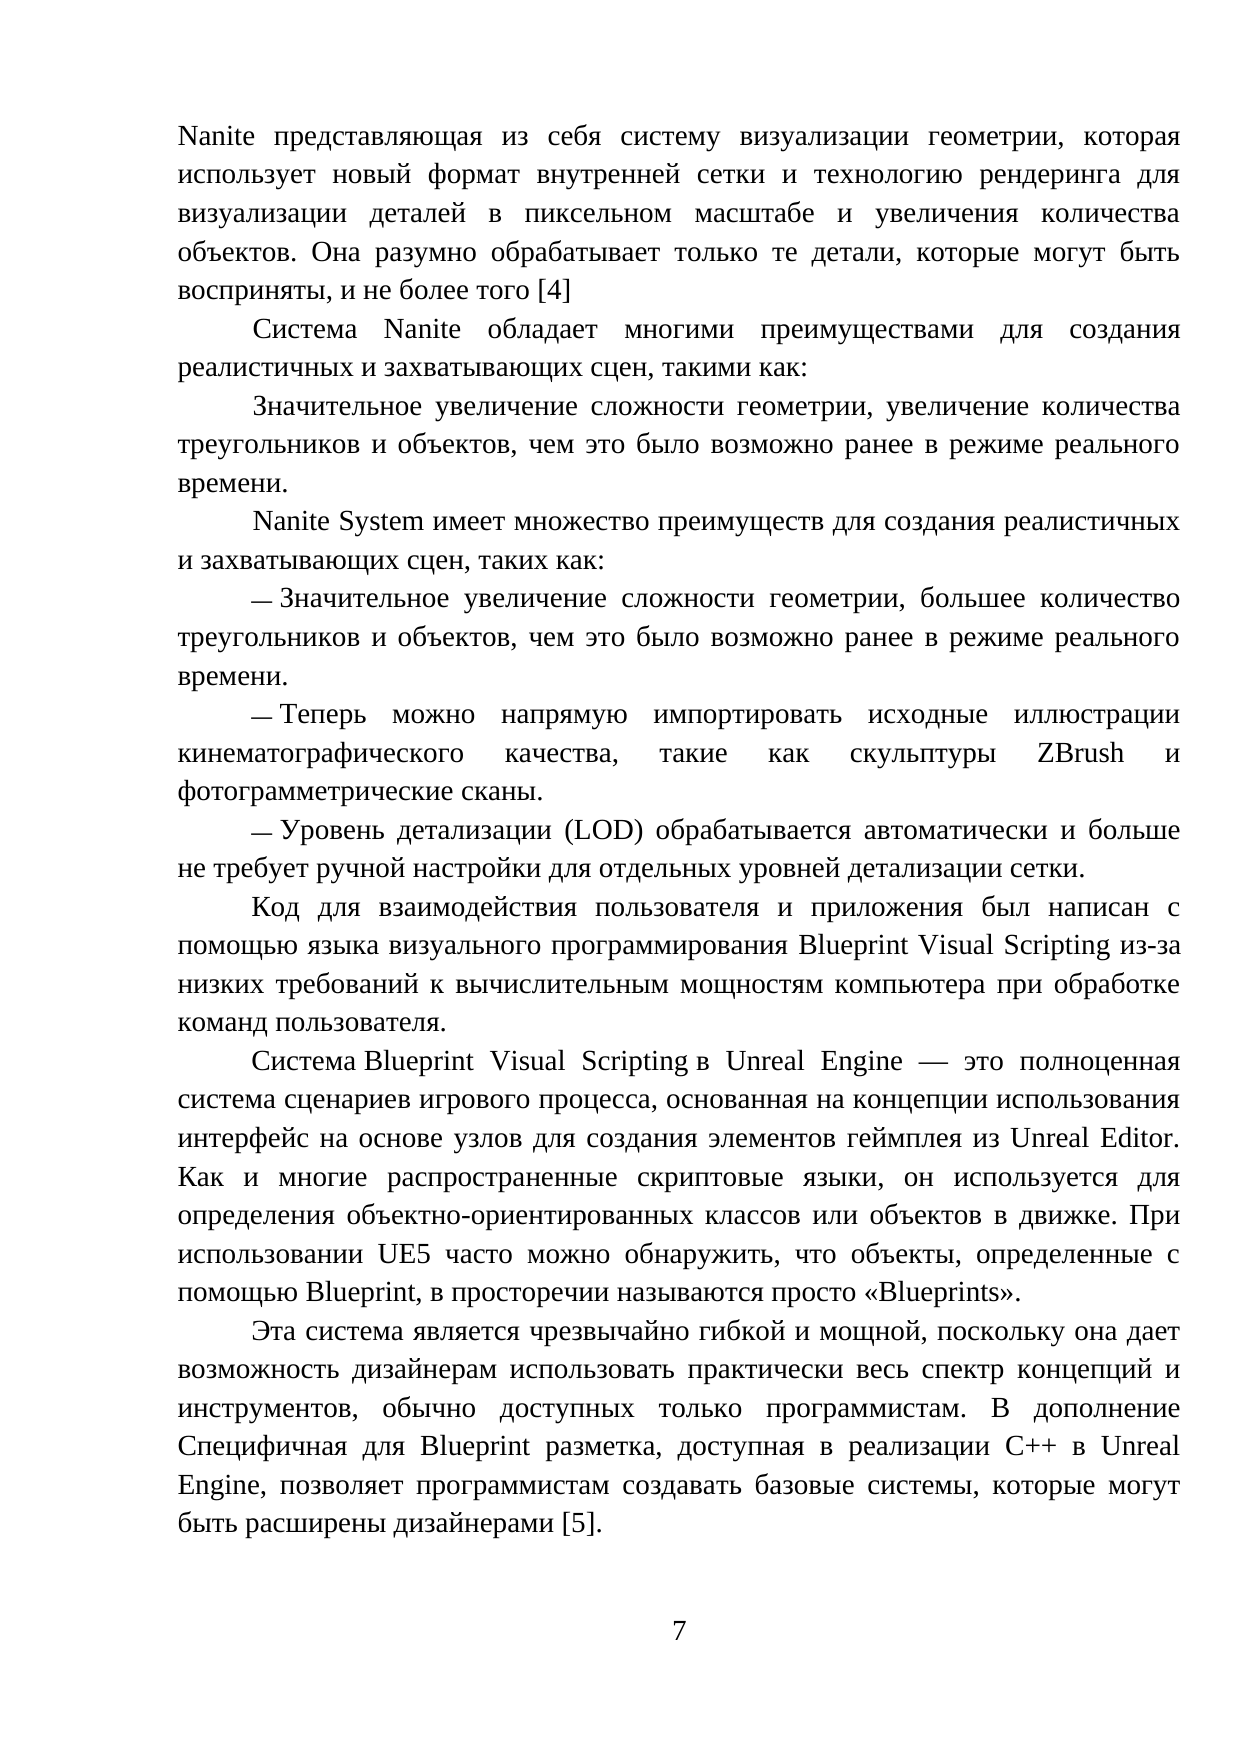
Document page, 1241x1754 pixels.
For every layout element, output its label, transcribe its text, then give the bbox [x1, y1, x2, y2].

text Значительное увеличение сложности геометрии, увеличение количества треугольников и объектов, чем это было возможно ранее в режиме реального времени. [177, 388, 1181, 498]
text Эта система является чрезвычайно гибкой и мощной, поскольку она дает возможность дизайнерам использовать практически весь спектр концепций и инструментов, обычно доступных только программистам. В дополнение Специфичная для Blueprint разметка, доступная в реализации C++ в Unreal Engine, позволяет программистам создавать базовые системы, которые могут быть расширены дизайнерами [5]. [177, 1313, 1181, 1539]
text Система Nanite обладает многими преимуществами для создания реалистичных и захватывающих сцен, такими как: [177, 311, 1181, 383]
list Уровень детализации (LOD) обрабатывается автоматически и больше не требует ручной настройки для отдельных уровней детализации сетки. [177, 812, 1181, 884]
text Nanite System имеет множество преимуществ для создания реалистичных и захватывающих сцен, таких как: [177, 503, 1181, 576]
list Теперь можно напрямую импортировать исходные иллюстрации кинематографического качества, такие как скульптуры ZBrush и фотограмметрические сканы. [177, 696, 1181, 807]
text Система Blueprint Visual Scripting в Unreal Engine — это полноценная система сценариев игрового процесса, основанная на концепции использования интерфейс на основе узлов для создания элементов геймплея из Unreal Editor. Как и многие распространенные скриптовые языки, он используется для определения объектно-ориентированных классов или объектов в движке. При использовании UE5 часто можно обнаружить, что объекты, определенные с помощью Blueprint, в просторечии называются просто «Blueprints». [177, 1043, 1181, 1308]
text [177, 118, 1181, 306]
list Значительное увеличение сложности геометрии, большее количество треугольников и объектов, чем это было возможно ранее в режиме реального времени. [177, 581, 1181, 691]
text Код для взаимодействия пользователя и приложения был написан с помощью языка визуального программирования Blueprint Visual Scripting из-за низких требований к вычислительным мощностям компьютера при обработке команд пользователя. [177, 889, 1181, 1038]
